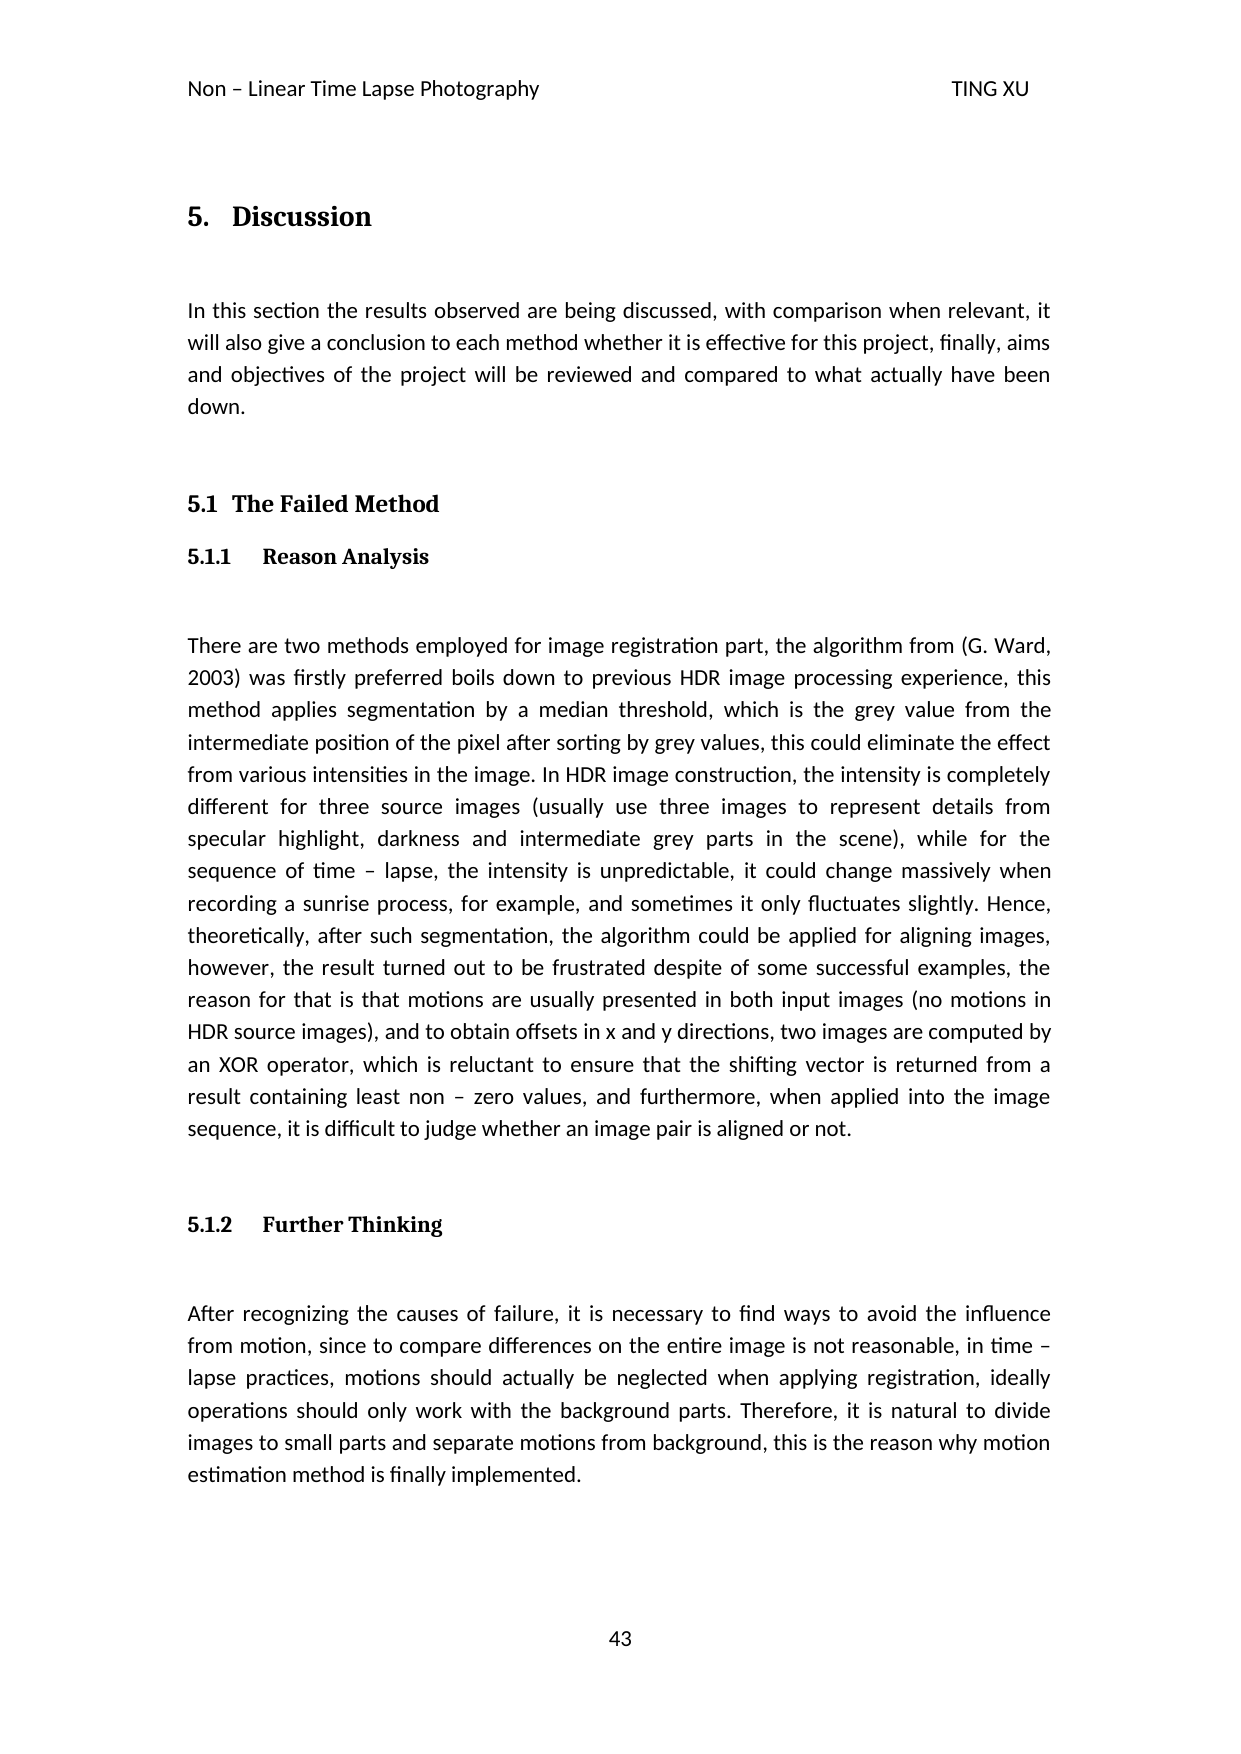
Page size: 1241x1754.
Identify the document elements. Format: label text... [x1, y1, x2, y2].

text After recognizing the causes of failure, it is necessary to find ways to avoid the influence from motion, since to compare differences on the entire image is not reasonable, in time – lapse practices, motions should actually be neglected when applying registration, ideally operations should only work with the background parts. Therefore, it is natural to divide images to small parts and separate motions from background, this is the reason why motion estimation method is finally implemented. [187, 1299, 1053, 1488]
text In this section the results observed are being discussed, with comparison when relevant, it will also give a conclusion to each method whether it is effective for this project, finally, aims and objectives of the project will be reviewed and compared to what actually have been down. [187, 296, 1053, 420]
subtitle The Failed Method [187, 490, 1053, 519]
subtitle Discussion [187, 200, 1053, 233]
subtitle Reason Analysis [187, 544, 1053, 570]
subtitle Further Thinking [187, 1212, 1053, 1238]
text There are two methods employed for image registration part, the algorithm from (G. Ward, 2003) was firstly preferred boils down to previous HDR image processing experience, this method applies segmentation by a median threshold, which is the grey value from the intermediate position of the pixel after sorting by grey values, this could eliminate the effect from various intensities in the image. In HDR image construction, the intensity is completely different for three source images (usually use three images to represent details from specular highlight, darkness and intermediate grey parts in the scene), while for the sequence of time – lapse, the intensity is unpredictable, it could change massively when recording a sunrise process, for example, and sometimes it only fluctuates slightly. Hence, theoretically, after such segmentation, the algorithm could be applied for aligning images, however, the result turned out to be frustrated despite of some successful examples, the reason for that is that motions are usually presented in both input images (no motions in HDR source images), and to obtain offsets in x and y directions, two images are computed by an XOR operator, which is reluctant to ensure that the shifting vector is returned from a result containing least non – zero values, and furthermore, when applied into the image sequence, it is difficult to judge whether an image pair is aligned or not. [187, 631, 1053, 1142]
